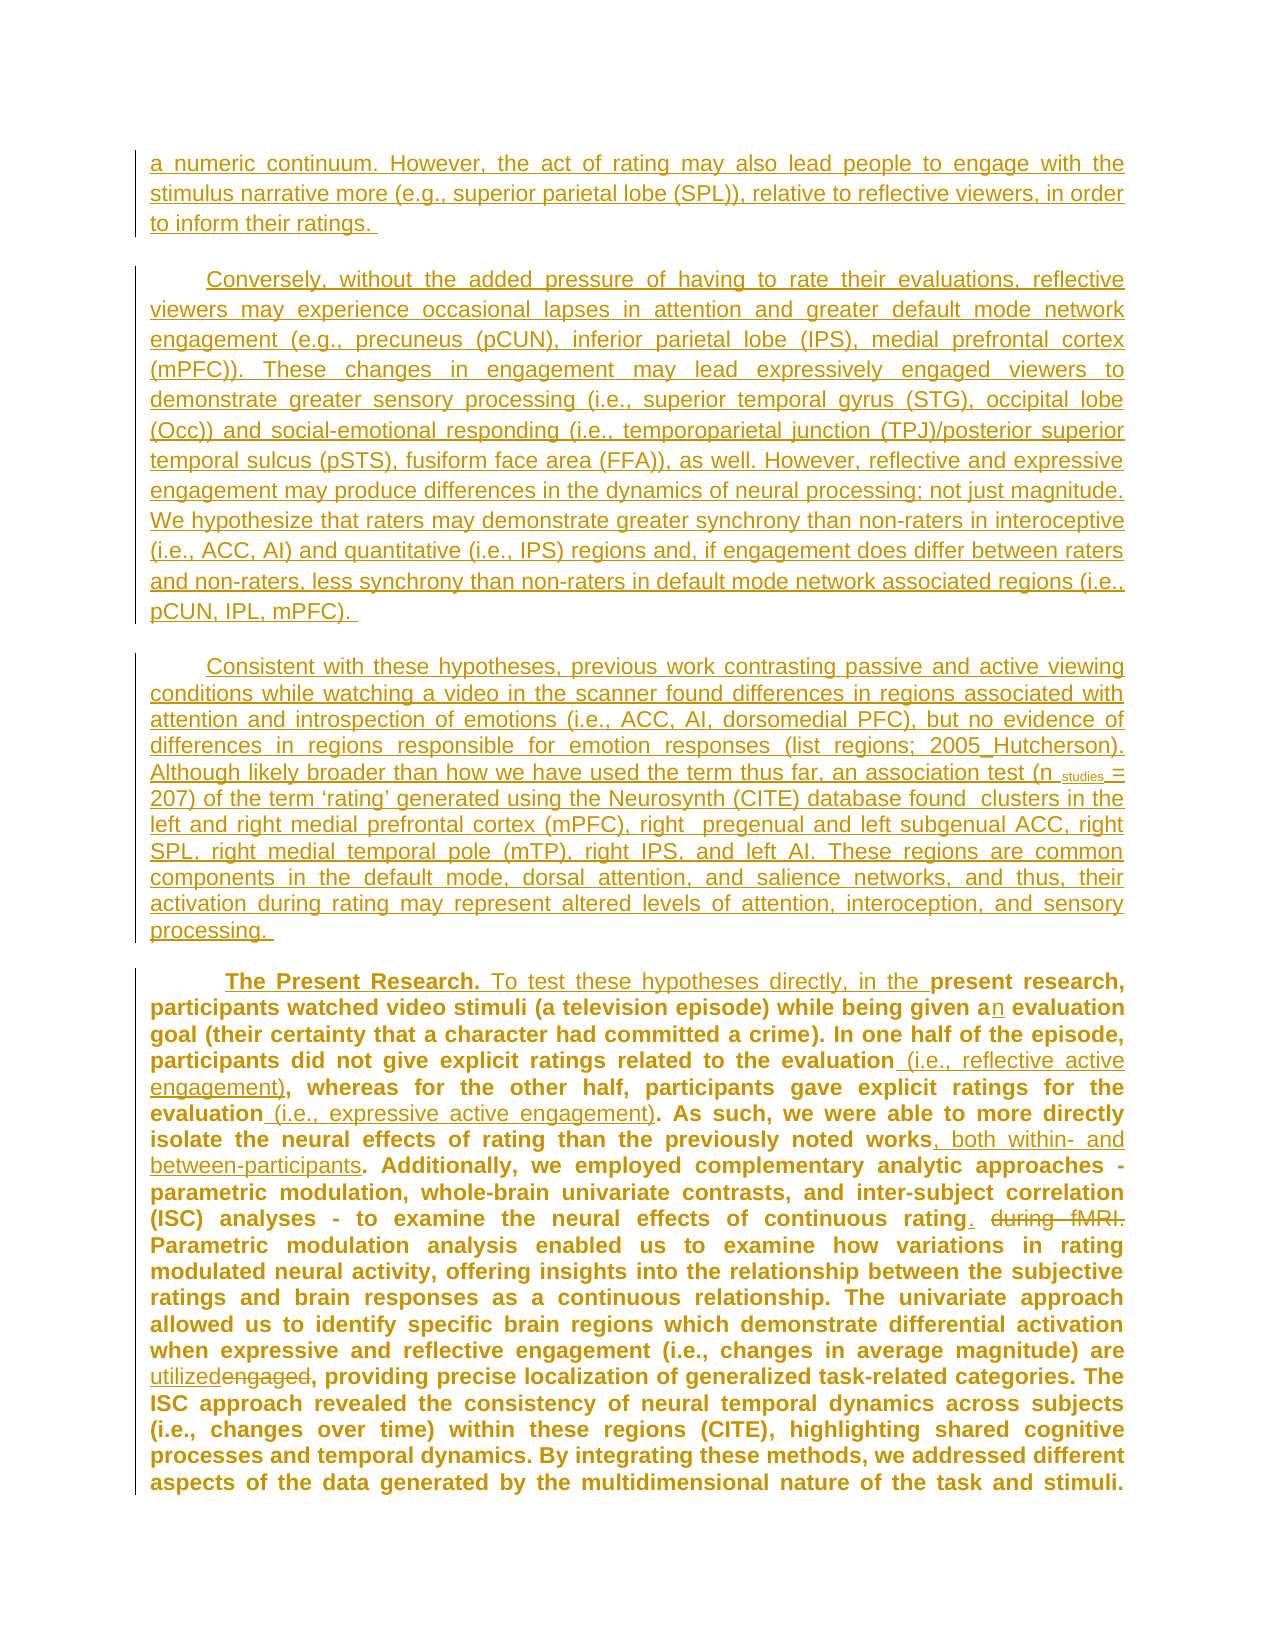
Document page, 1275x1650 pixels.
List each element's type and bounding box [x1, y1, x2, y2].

text [150, 968, 1125, 1495]
